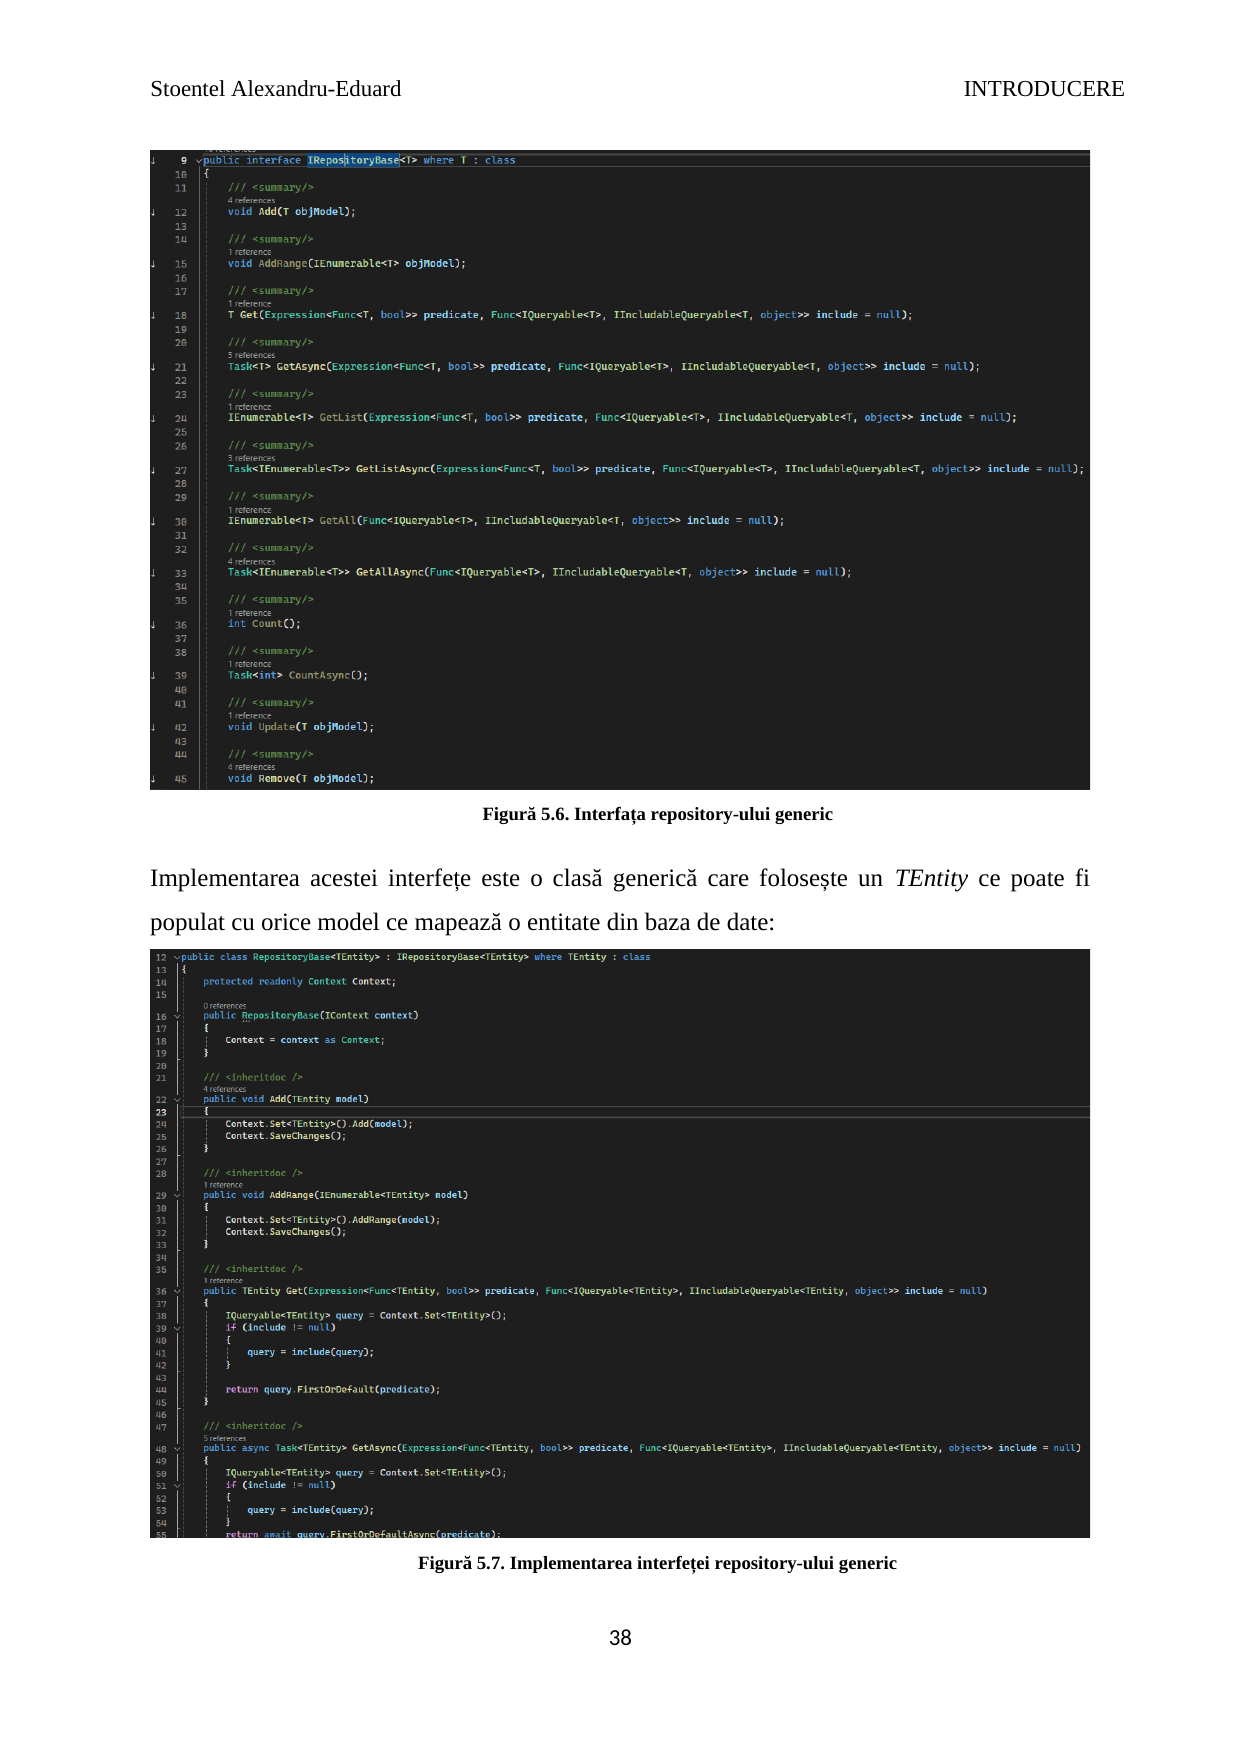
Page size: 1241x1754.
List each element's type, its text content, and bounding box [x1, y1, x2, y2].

picture [150, 150, 1091, 790]
picture [150, 949, 1091, 1538]
text Implementarea acestei interfețe este o clasă generică care folosește un TEntity ce poate fi populat cu orice model ce mapează o entitate din baza de date: [150, 863, 1090, 935]
text Figură 5.7. Implementarea interfeței repository-ului generic [150, 1552, 1090, 1573]
text Figură 5.6. Interfața repository-ului generic [150, 803, 1090, 825]
